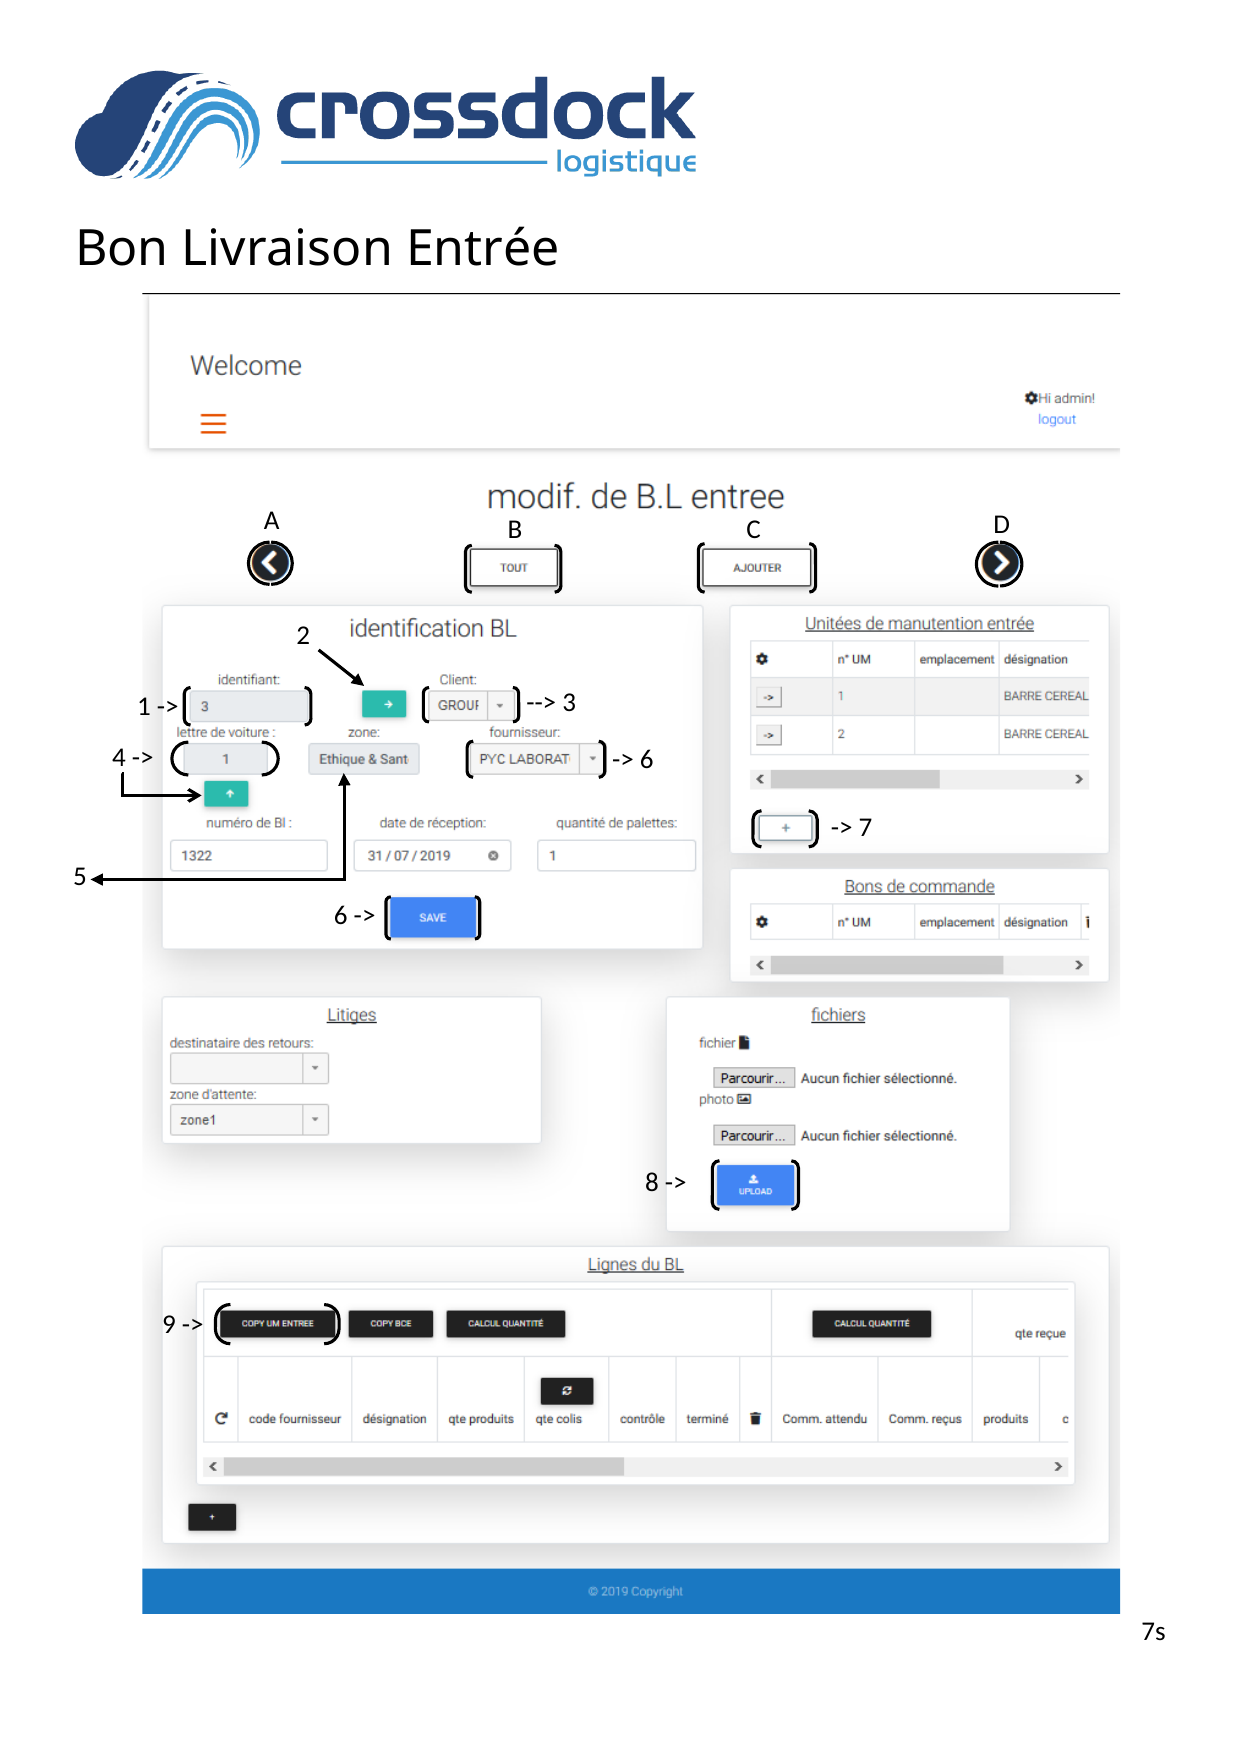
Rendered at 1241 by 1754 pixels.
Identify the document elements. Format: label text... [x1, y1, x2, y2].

subtitle Bon Livraison Entrée [75, 212, 1165, 280]
picture [75, 70, 696, 179]
picture [142, 754, 149, 761]
picture [142, 293, 1121, 1614]
